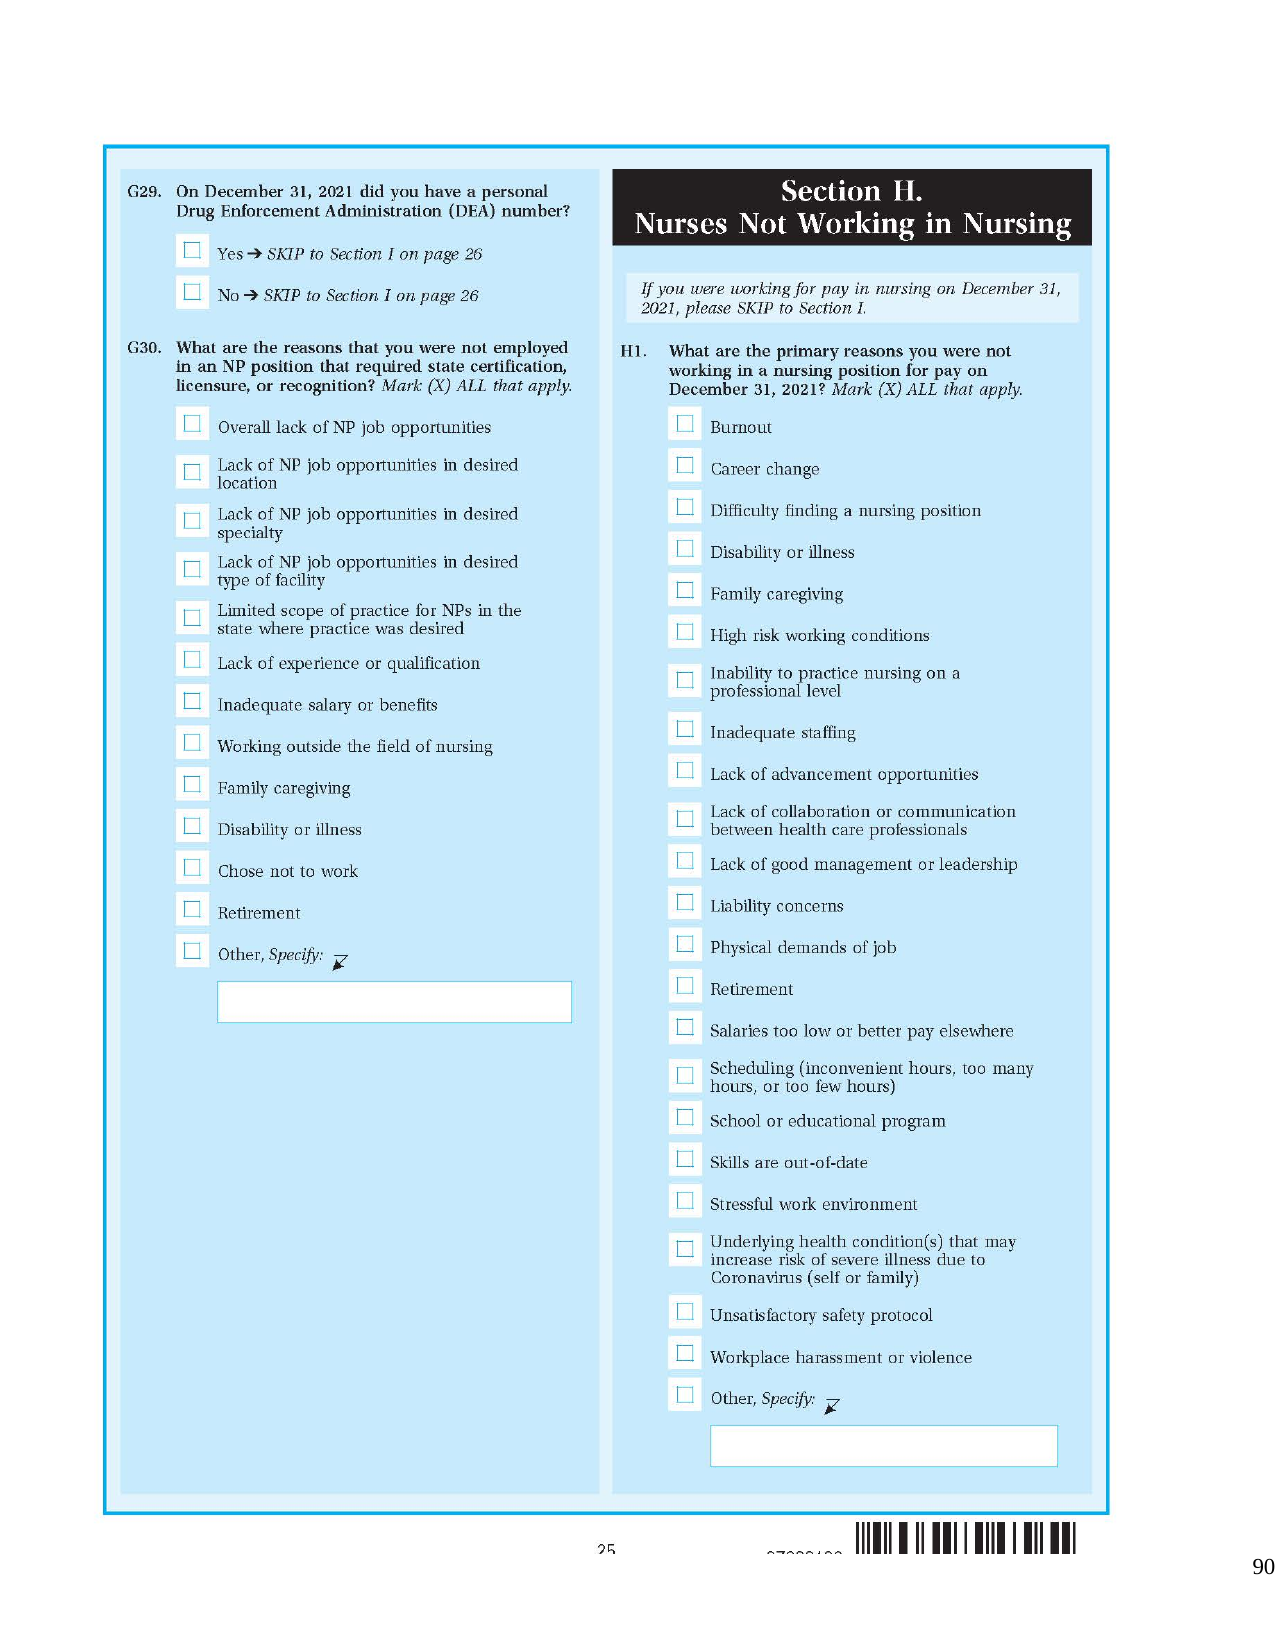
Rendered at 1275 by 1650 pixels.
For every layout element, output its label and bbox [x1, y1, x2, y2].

picture [16, 58, 1196, 1554]
